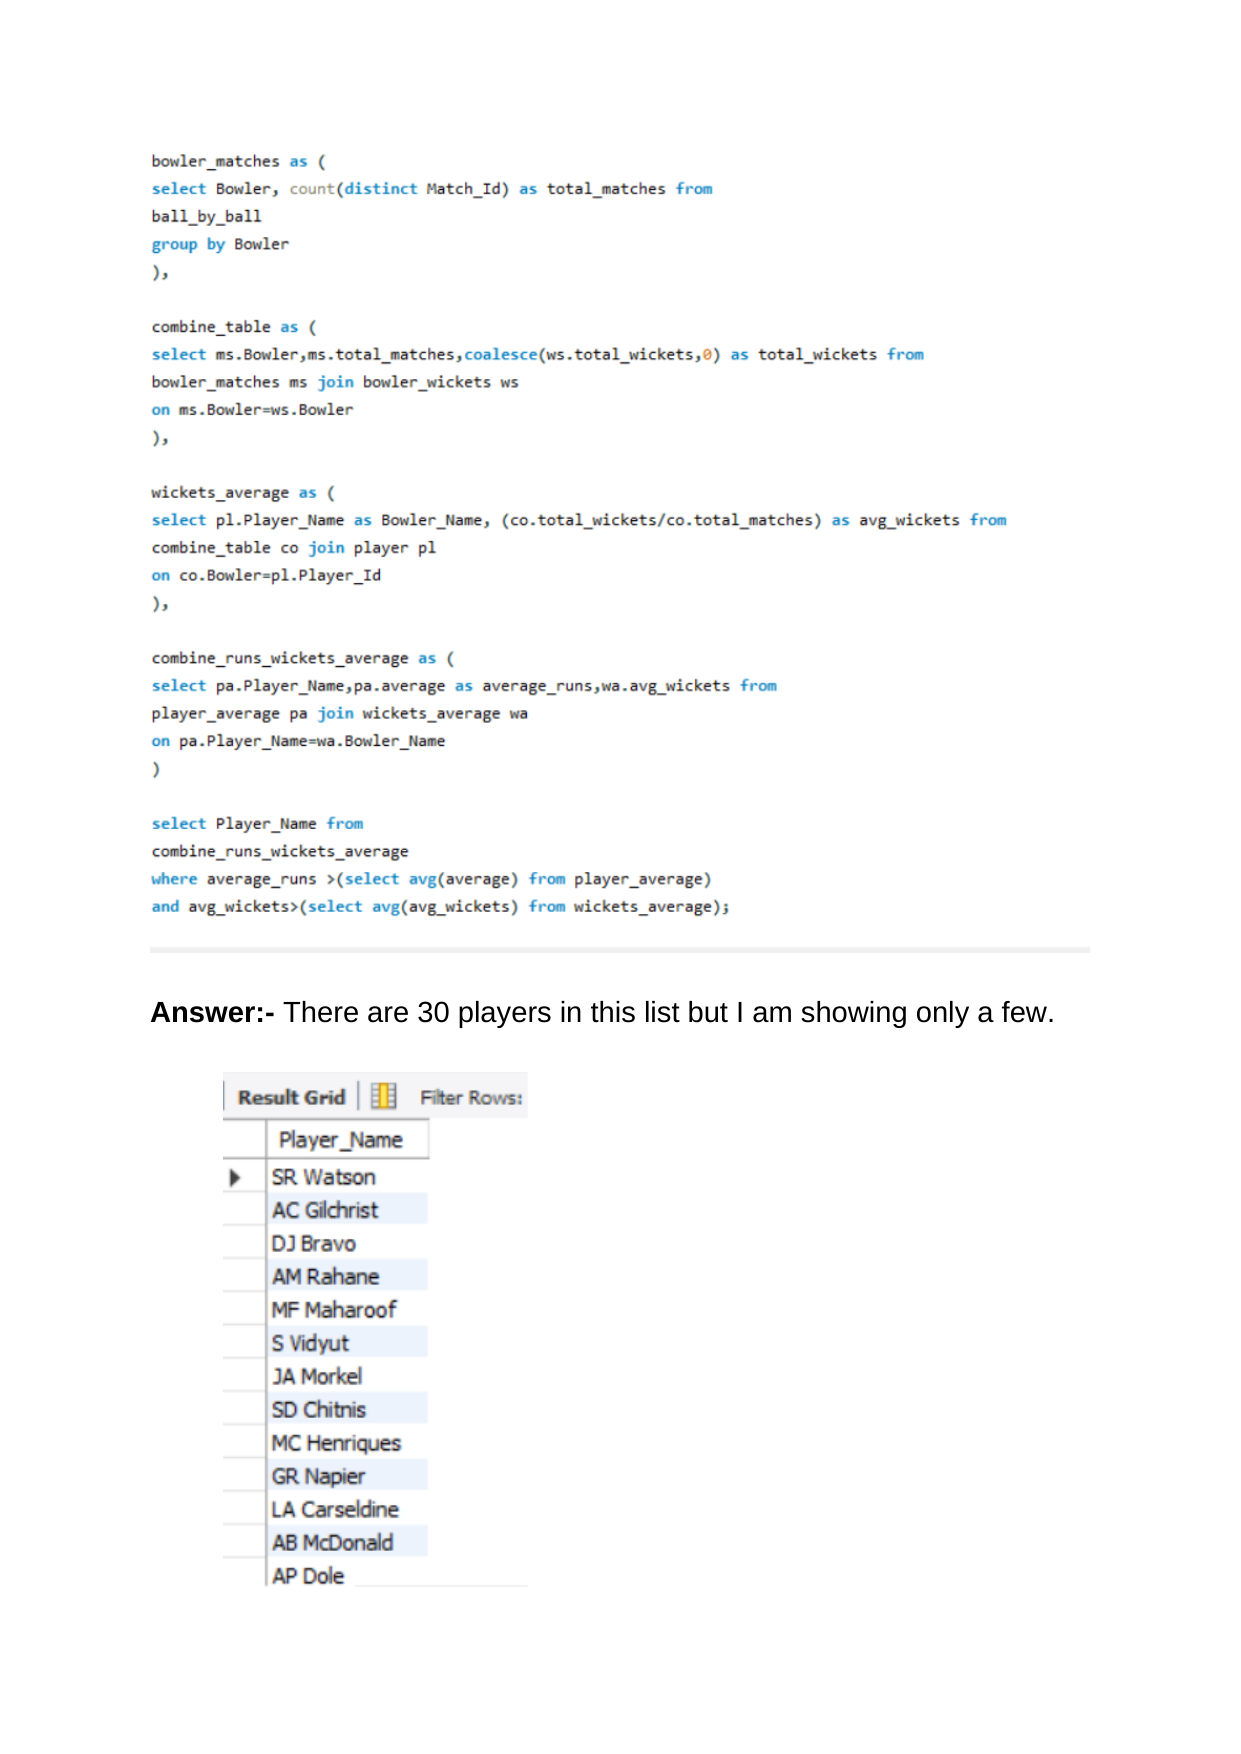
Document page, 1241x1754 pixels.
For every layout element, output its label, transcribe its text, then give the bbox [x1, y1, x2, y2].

picture [223, 1072, 528, 1587]
text Answer:- There are 30 players in this list but I am showing only a few. [150, 995, 1090, 1029]
picture [150, 150, 1091, 953]
